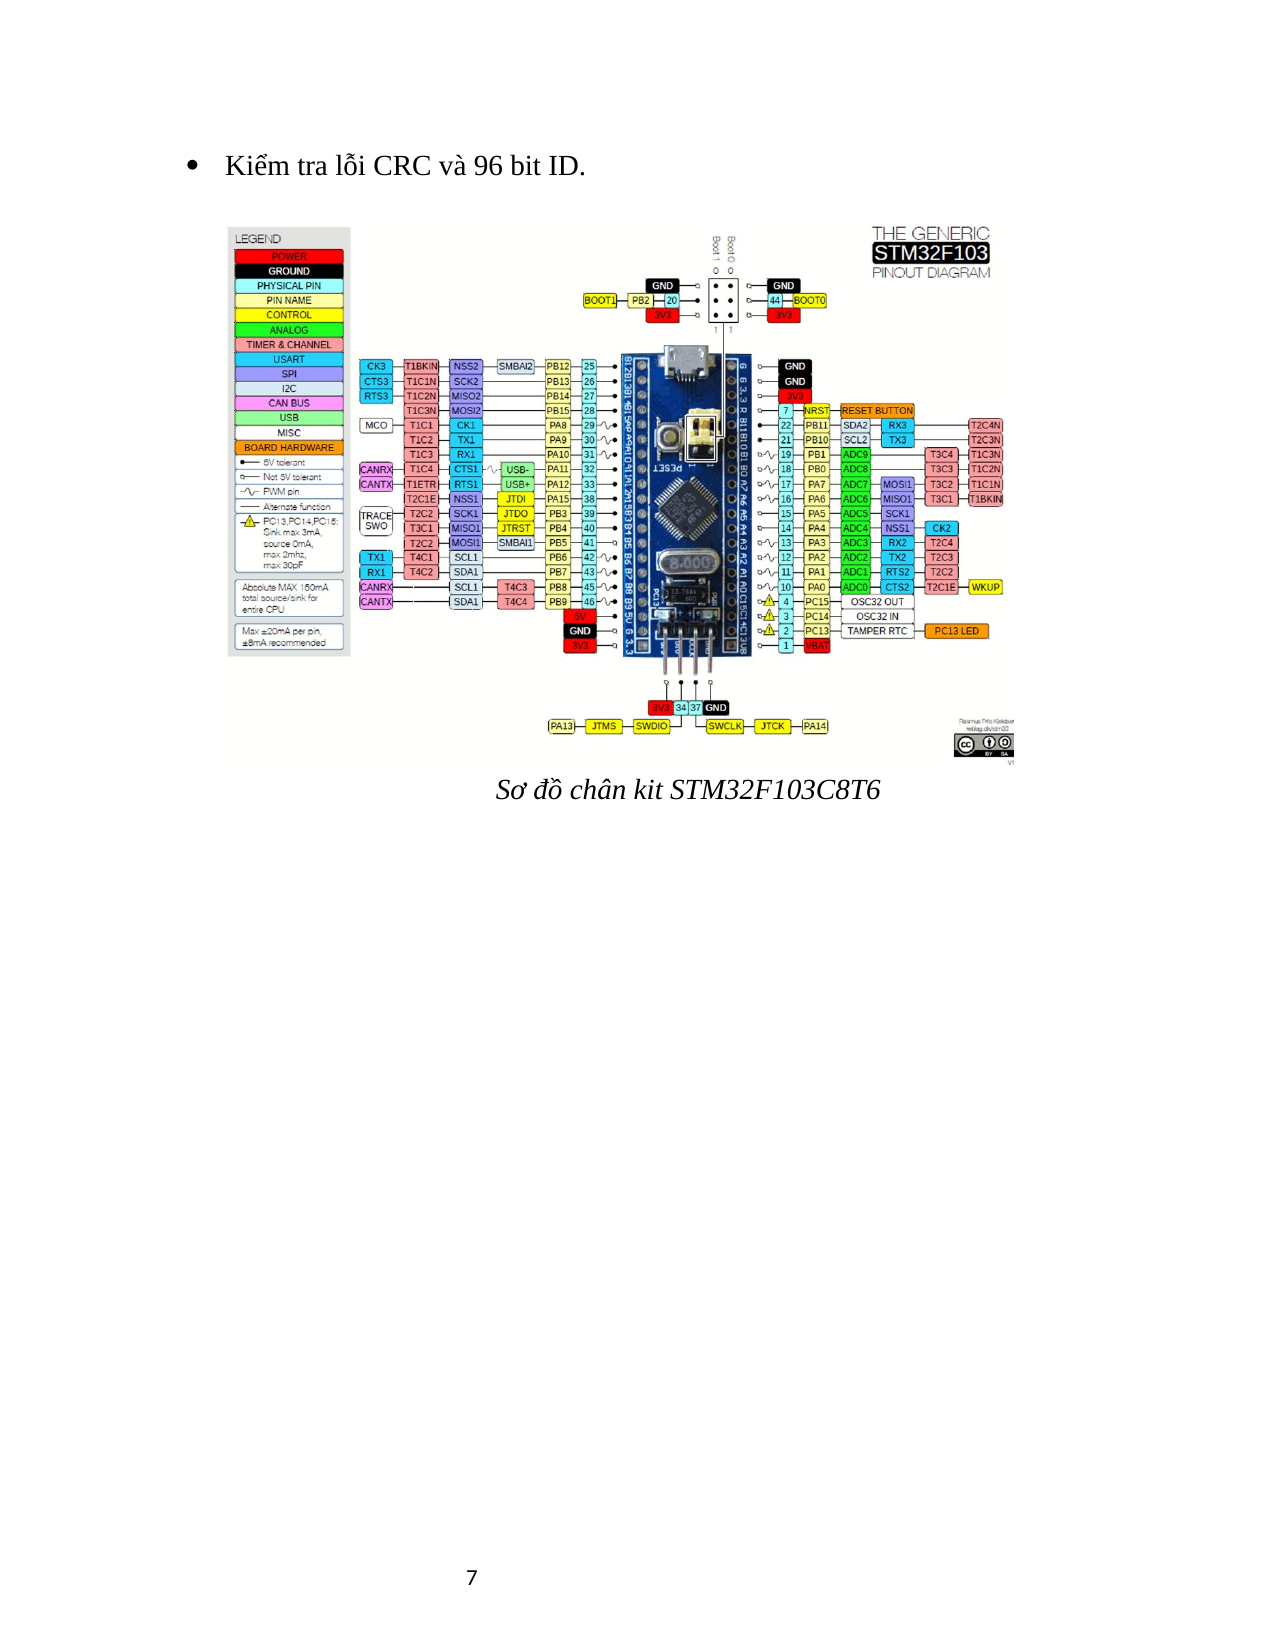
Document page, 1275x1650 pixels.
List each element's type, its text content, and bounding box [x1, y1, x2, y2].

list Sơ đồ chân kit STM32F103C8T6 [150, 772, 1157, 806]
list Kiểm tra lỗi CRC và 96 bit ID. [187, 148, 1157, 181]
picture [221, 214, 1014, 773]
